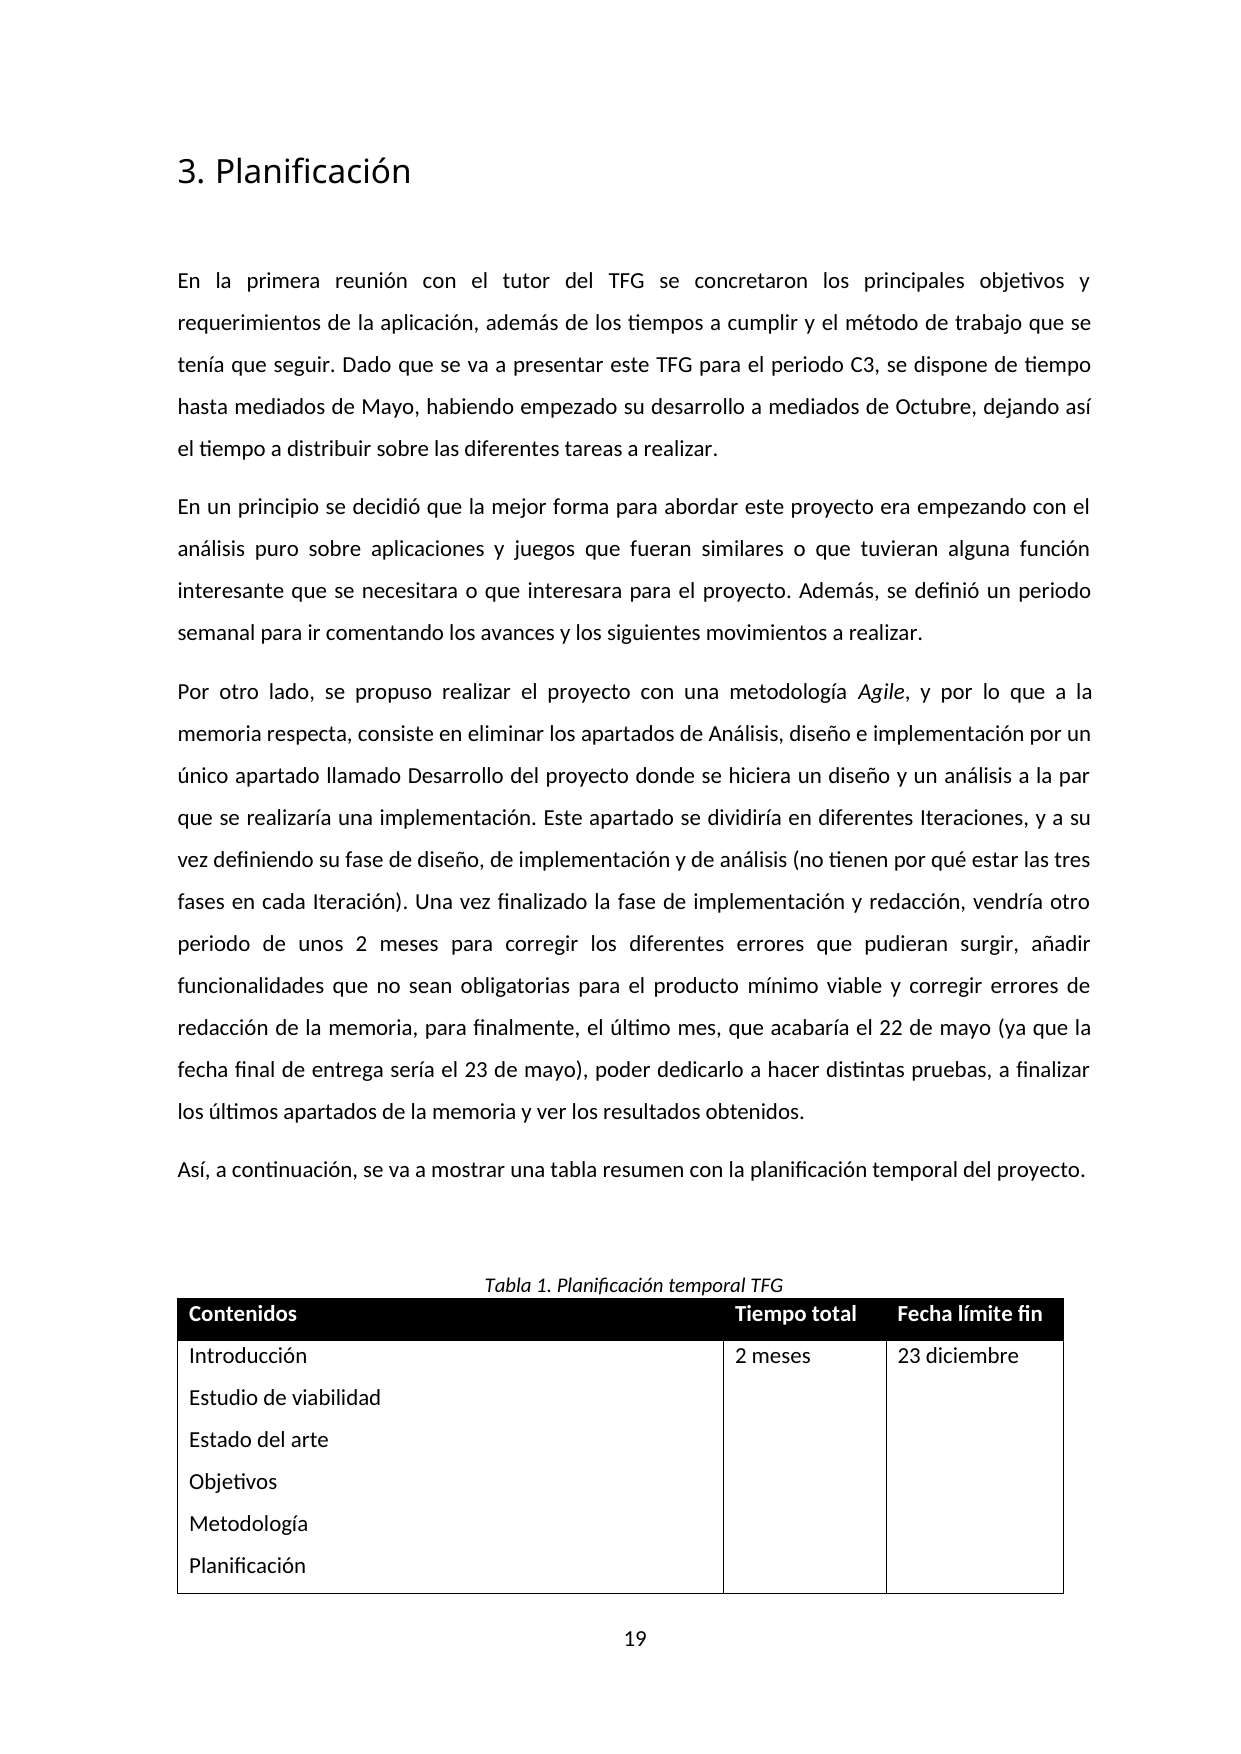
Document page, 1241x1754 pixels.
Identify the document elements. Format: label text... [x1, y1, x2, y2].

table_cell Introducción Estudio de viabilidad Estado del arte Objetivos Metodología Planificación [178, 1341, 723, 1592]
table_header Tiempo total [724, 1299, 886, 1340]
table_cell 23 diciembre [887, 1341, 1063, 1592]
table_header Contenidos [178, 1299, 723, 1340]
subtitle Planificación [177, 148, 1092, 193]
table_header Fecha límite fin [887, 1299, 1063, 1340]
text Tabla 1. Planificación temporal TFG [177, 1273, 1092, 1298]
table_cell 2 meses [724, 1341, 886, 1592]
text Por otro lado, se propuso realizar el proyecto con una metodología Agile, y por lo que a la memoria respecta, consiste en eliminar los apartados de Análisis, diseño e implementación por un único apartado llamado Desarrollo del proyecto donde se hiciera un diseño y un análisis a la par que se realizaría una implementación. Este apartado se dividiría en diferentes Iteraciones, y a su vez definiendo su fase de diseño, de implementación y de análisis (no tienen por qué estar las tres fases en cada Iteración). Una vez finalizado la fase de implementación y redacción, vendría otro periodo de unos 2 meses para corregir los diferentes errores que pudieran surgir, añadir funcionalidades que no sean obligatorias para el producto mínimo viable y corregir errores de redacción de la memoria, para finalmente, el último mes, que acabaría el 22 de mayo (ya que la fecha final de entrega sería el 23 de mayo), poder dedicarlo a hacer distintas pruebas, a finalizar los últimos apartados de la memoria y ver los resultados obtenidos. [177, 677, 1092, 1125]
text Así, a continuación, se va a mostrar una tabla resumen con la planificación temporal del proyecto. [177, 1155, 1092, 1183]
text En un principio se decidió que la mejor forma para abordar este proyecto era empezando con el análisis puro sobre aplicaciones y juegos que fueran similares o que tuvieran alguna función interesante que se necesitara o que interesara para el proyecto. Además, se definió un periodo semanal para ir comentando los avances y los siguientes movimientos a realizar. [177, 492, 1092, 646]
text En la primera reunión con el tutor del TFG se concretaron los principales objetivos y requerimientos de la aplicación, además de los tiempos a cumplir y el método de trabajo que se tenía que seguir. Dado que se va a presentar este TFG para el periodo C3, se dispone de tiempo hasta mediados de Mayo, habiendo empezado su desarrollo a mediados de Octubre, dejando así el tiempo a distribuir sobre las diferentes tareas a realizar. [177, 266, 1092, 462]
